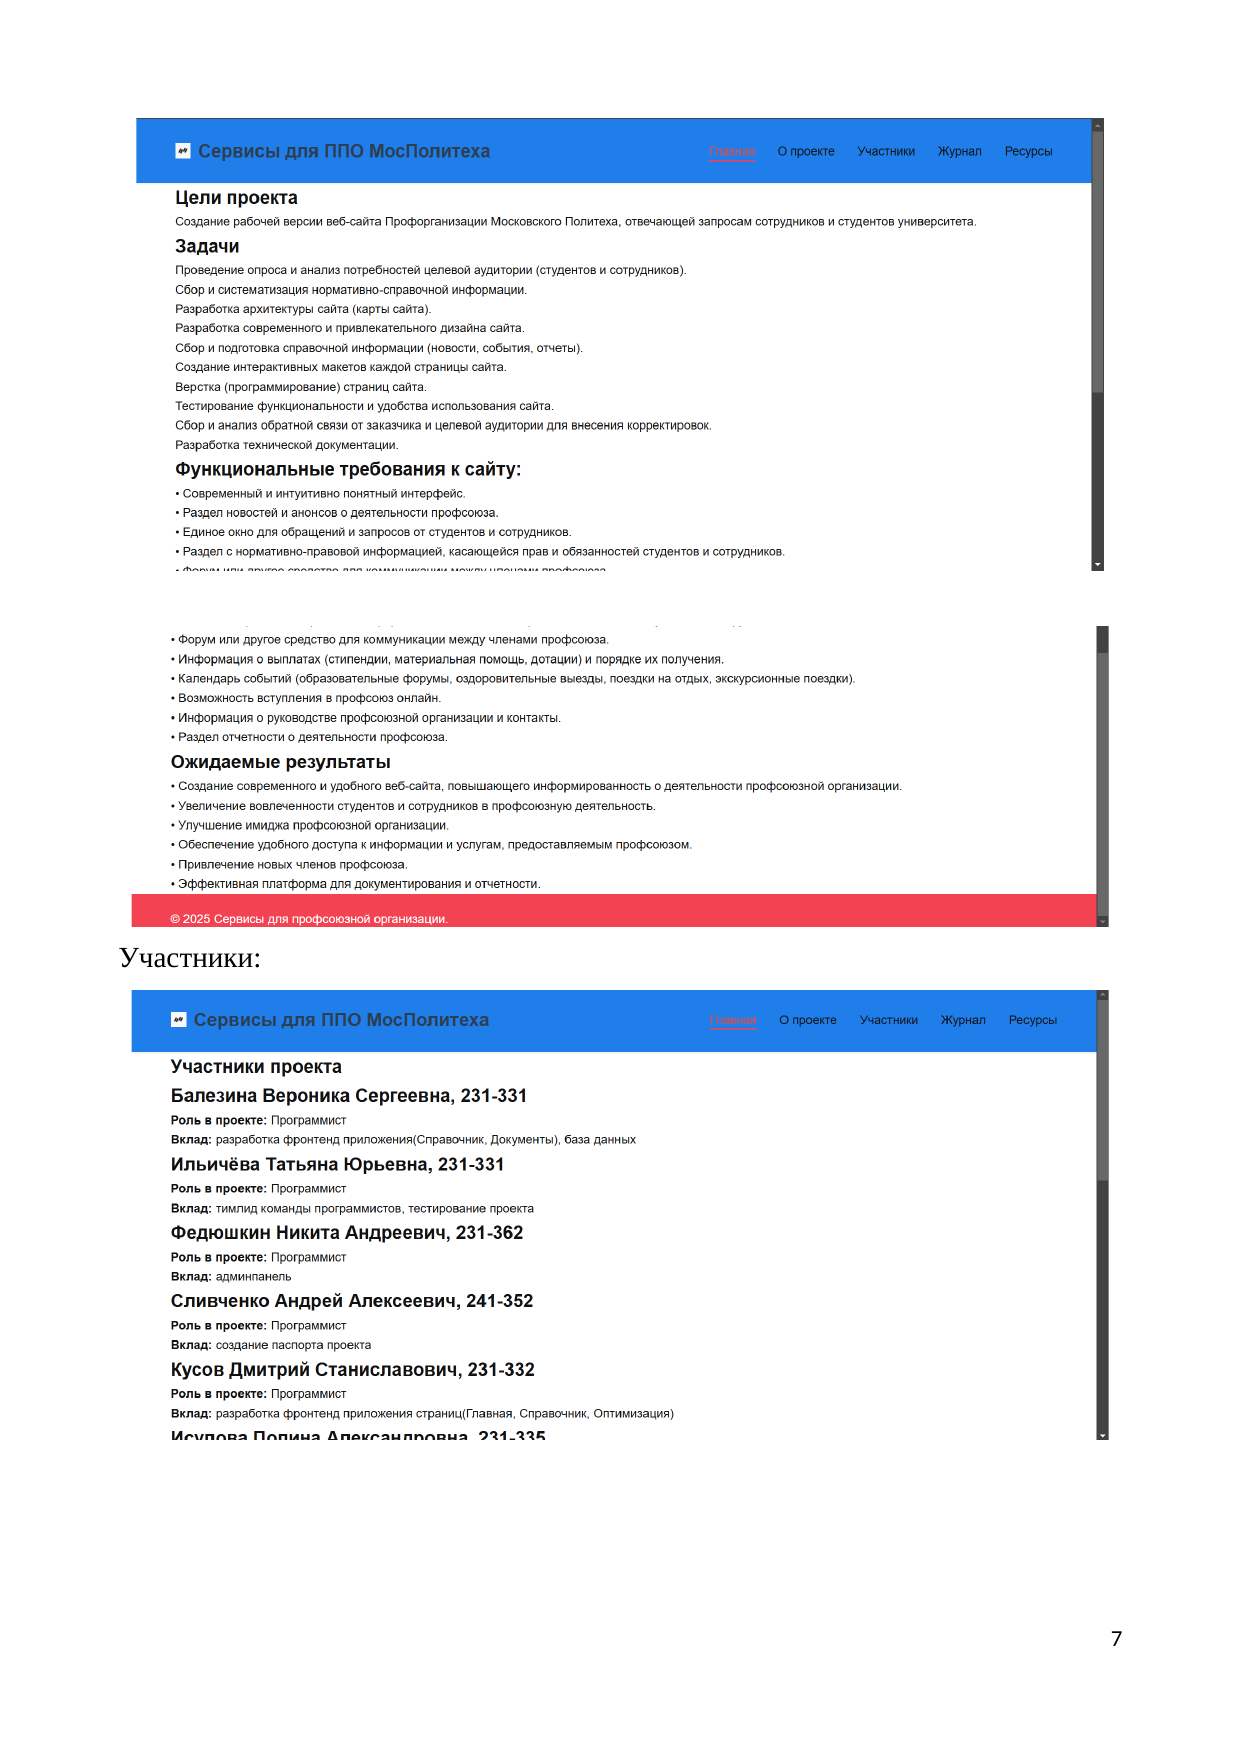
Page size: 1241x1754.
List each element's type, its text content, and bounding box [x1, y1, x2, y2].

picture [131, 990, 1109, 1440]
picture [131, 626, 1109, 927]
text Участники: [118, 940, 1122, 973]
picture [136, 118, 1104, 571]
